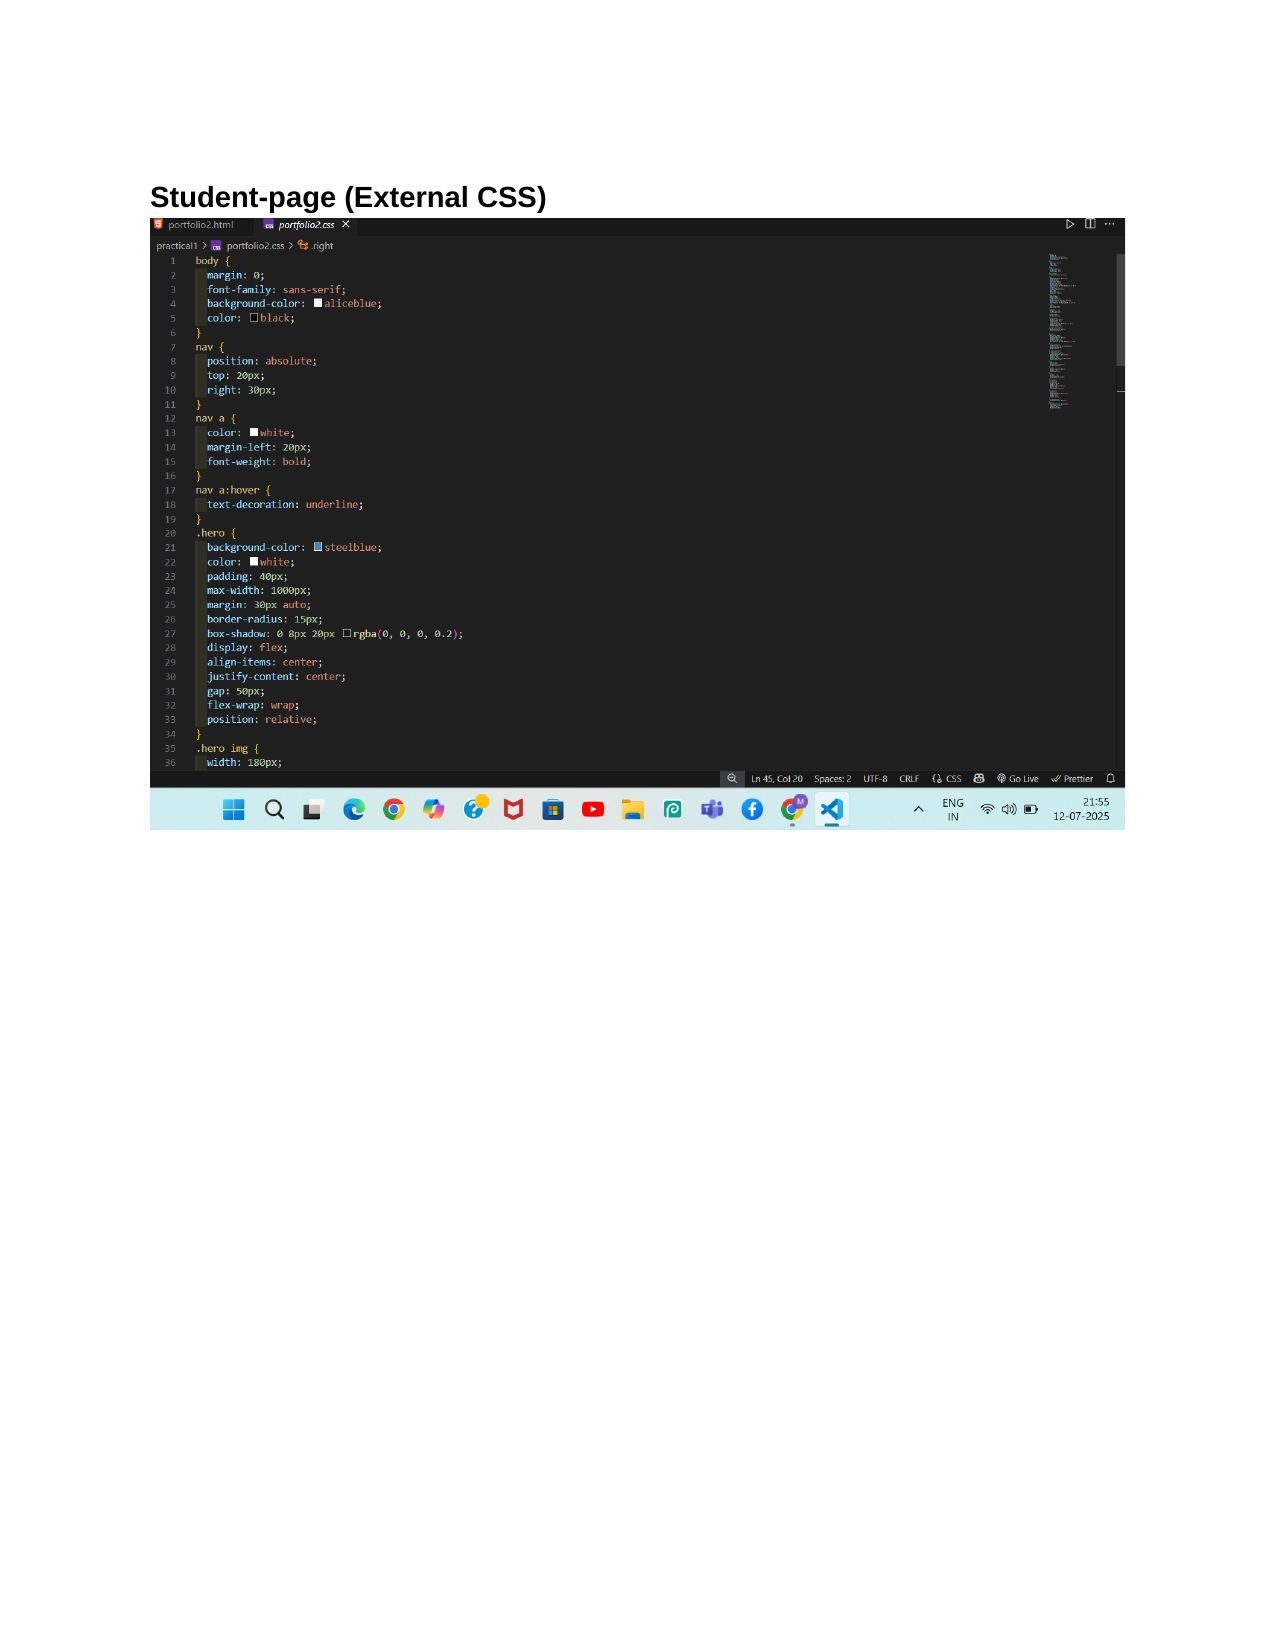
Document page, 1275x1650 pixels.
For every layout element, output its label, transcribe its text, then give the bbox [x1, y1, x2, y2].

picture [150, 218, 1125, 830]
text Student-page (External CSS) [150, 180, 1125, 214]
